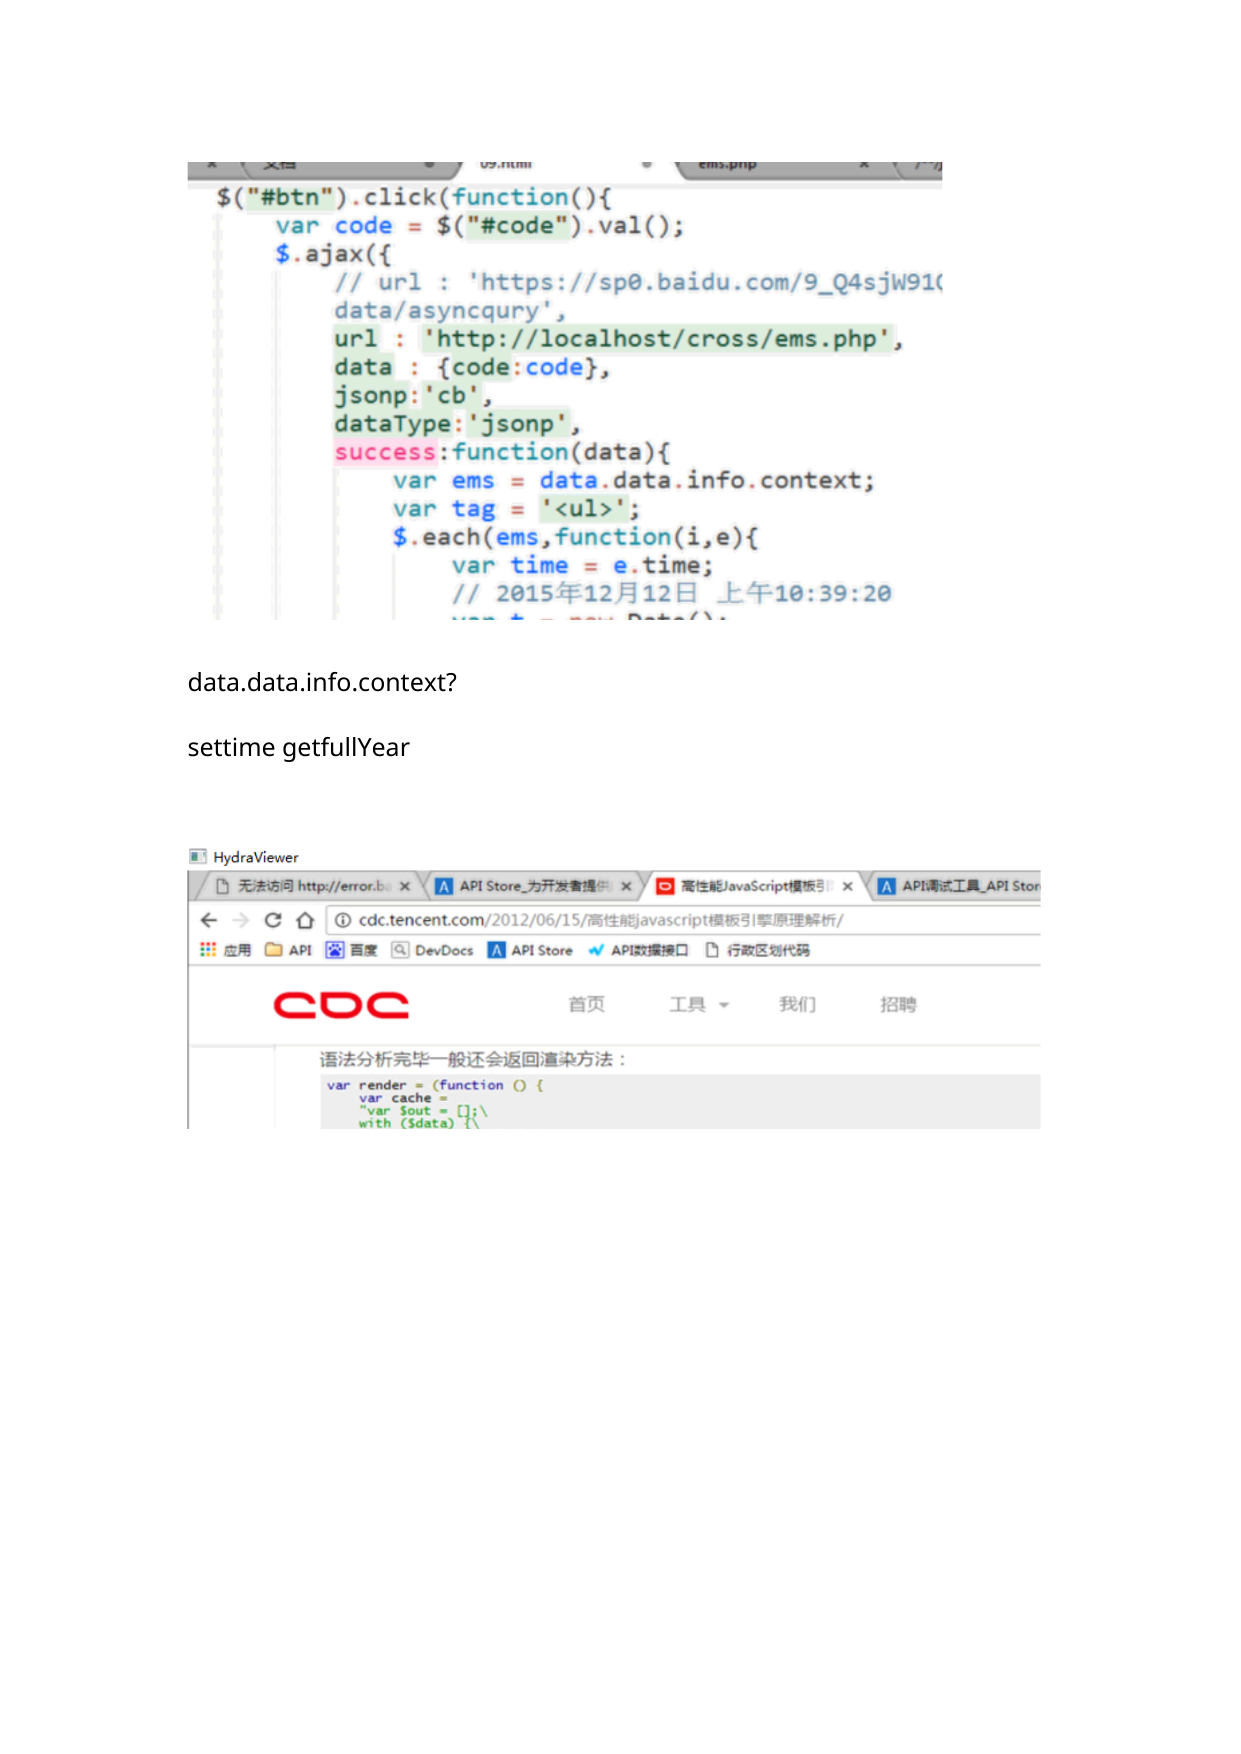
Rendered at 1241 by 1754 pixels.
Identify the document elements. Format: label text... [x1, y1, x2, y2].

list settime getfullYear [187, 714, 1053, 779]
picture [187, 844, 1041, 1129]
picture [187, 162, 943, 620]
list data.data.info.context? [187, 649, 1053, 714]
